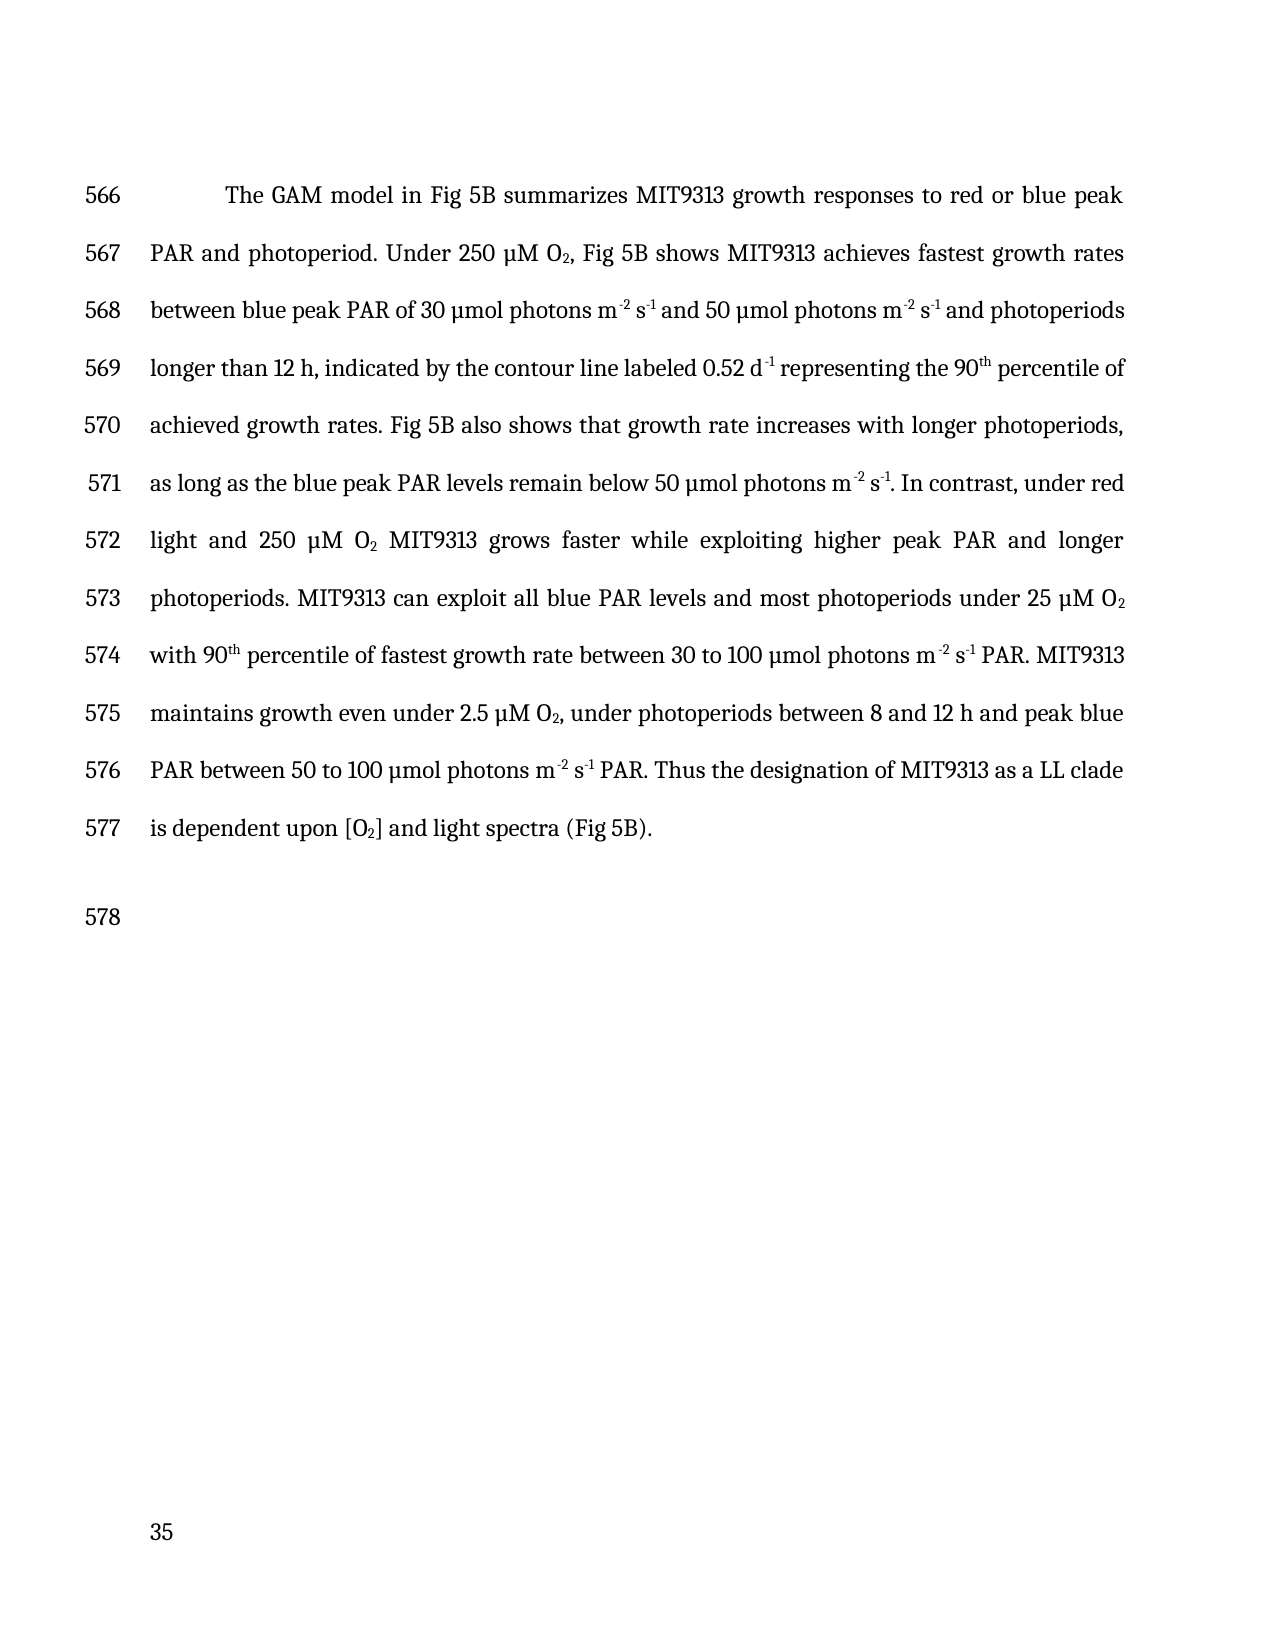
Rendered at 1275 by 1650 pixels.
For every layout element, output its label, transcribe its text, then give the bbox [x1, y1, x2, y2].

text The GAM model in Fig 5B summarizes MIT9313 growth responses to red or blue peak PAR and photoperiod. Under 250 µM O2, Fig 5B shows MIT9313 achieves fastest growth rates between blue peak PAR of 30 µmol photons m-2 s-1 and 50 µmol photons m-2 s-1 and photoperiods longer than 12 h, indicated by the contour line labeled 0.52 d-1 representing the 90th percentile of achieved growth rates. Fig 5B also shows that growth rate increases with longer photoperiods, as long as the blue peak PAR levels remain below 50 µmol photons m-2 s-1. In contrast, under red light and 250 µM O2 MIT9313 grows faster while exploiting higher peak PAR and longer photoperiods. MIT9313 can exploit all blue PAR levels and most photoperiods under 25 µM O2 with 90th percentile of fastest growth rate between 30 to 100 µmol photons m-2 s-1 PAR. MIT9313 maintains growth even under 2.5 µM O2, under photoperiods between 8 and 12 h and peak blue PAR between 50 to 100 µmol photons m-2 s-1 PAR. Thus the designation of MIT9313 as a LL clade is dependent upon [O2] and light spectra (Fig 5B). [150, 181, 1125, 842]
